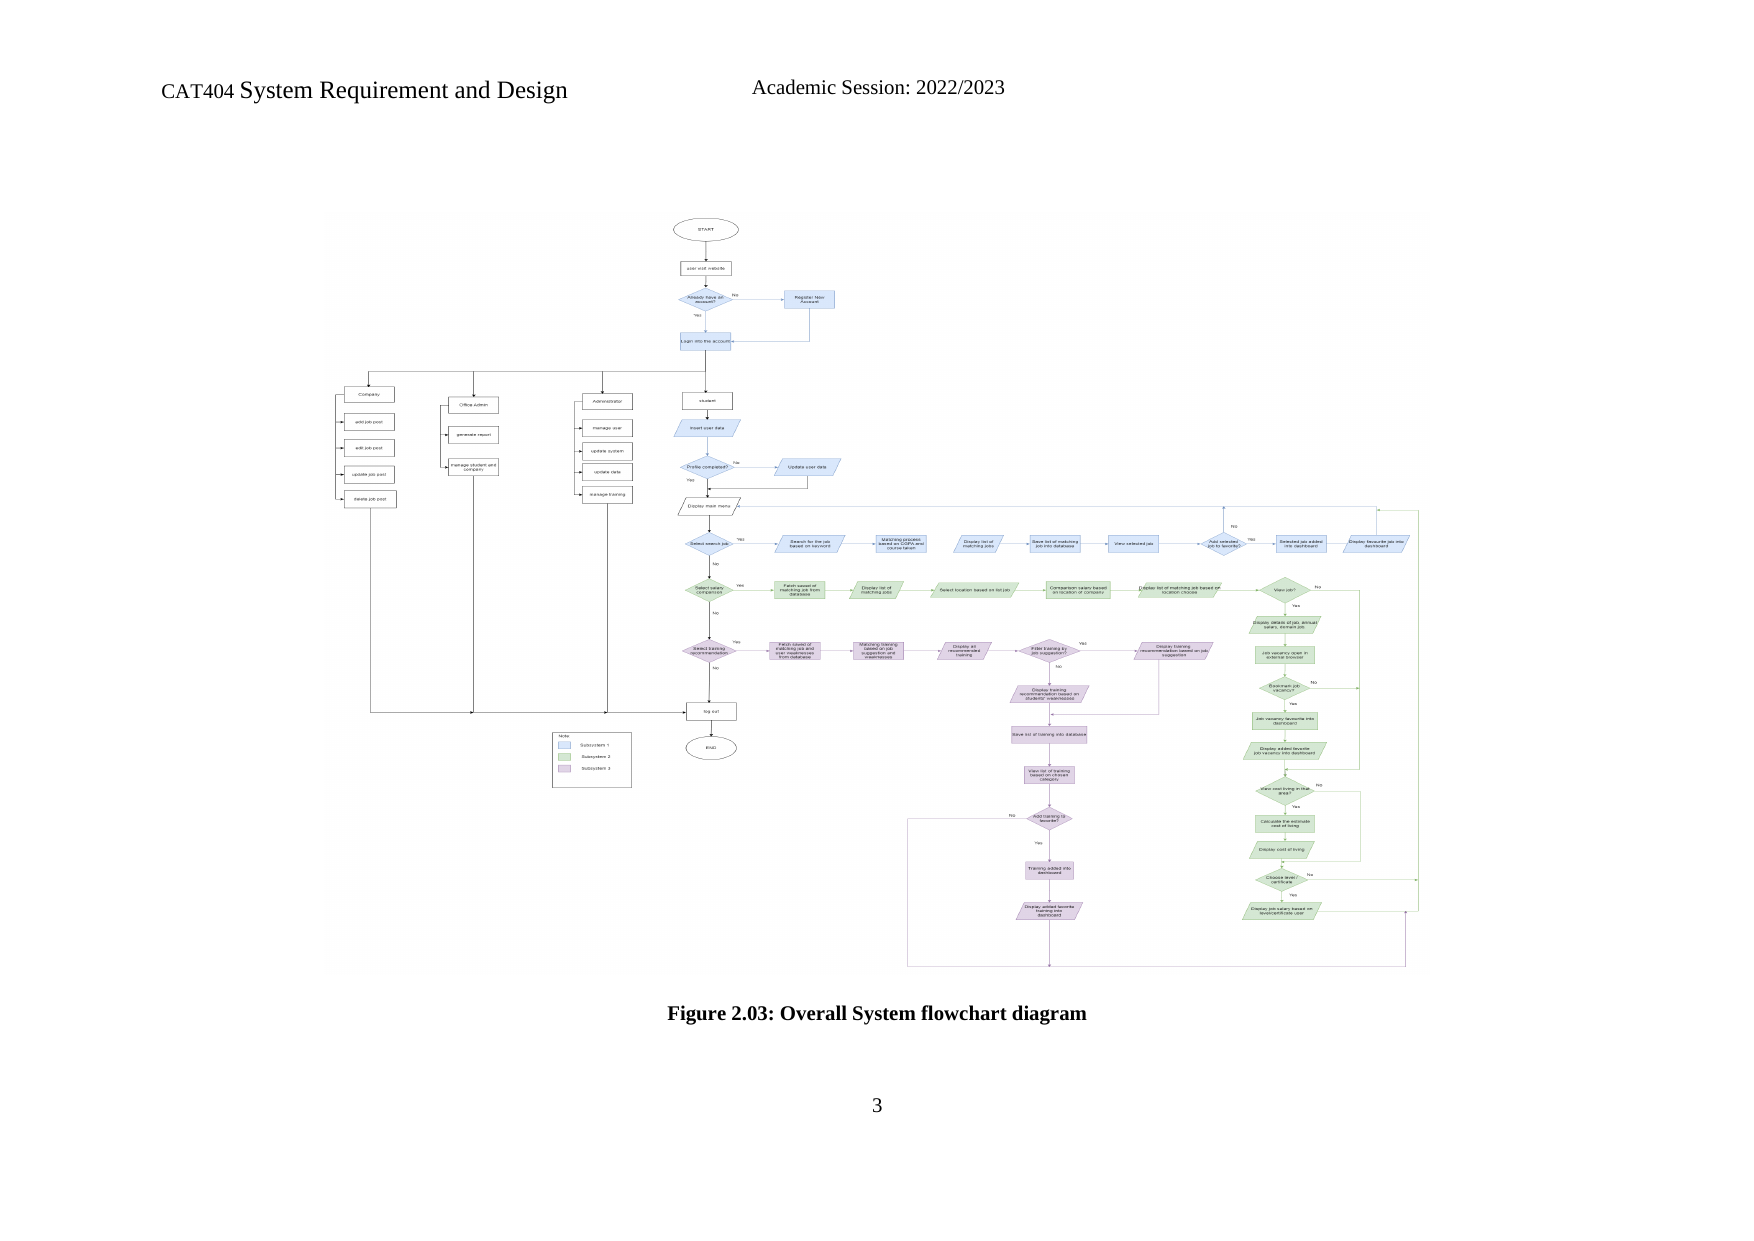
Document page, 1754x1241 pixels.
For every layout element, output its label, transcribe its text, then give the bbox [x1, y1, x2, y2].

text Figure 2.03: Overall System flowchart diagram [150, 1001, 1604, 1025]
picture [324, 212, 1430, 975]
